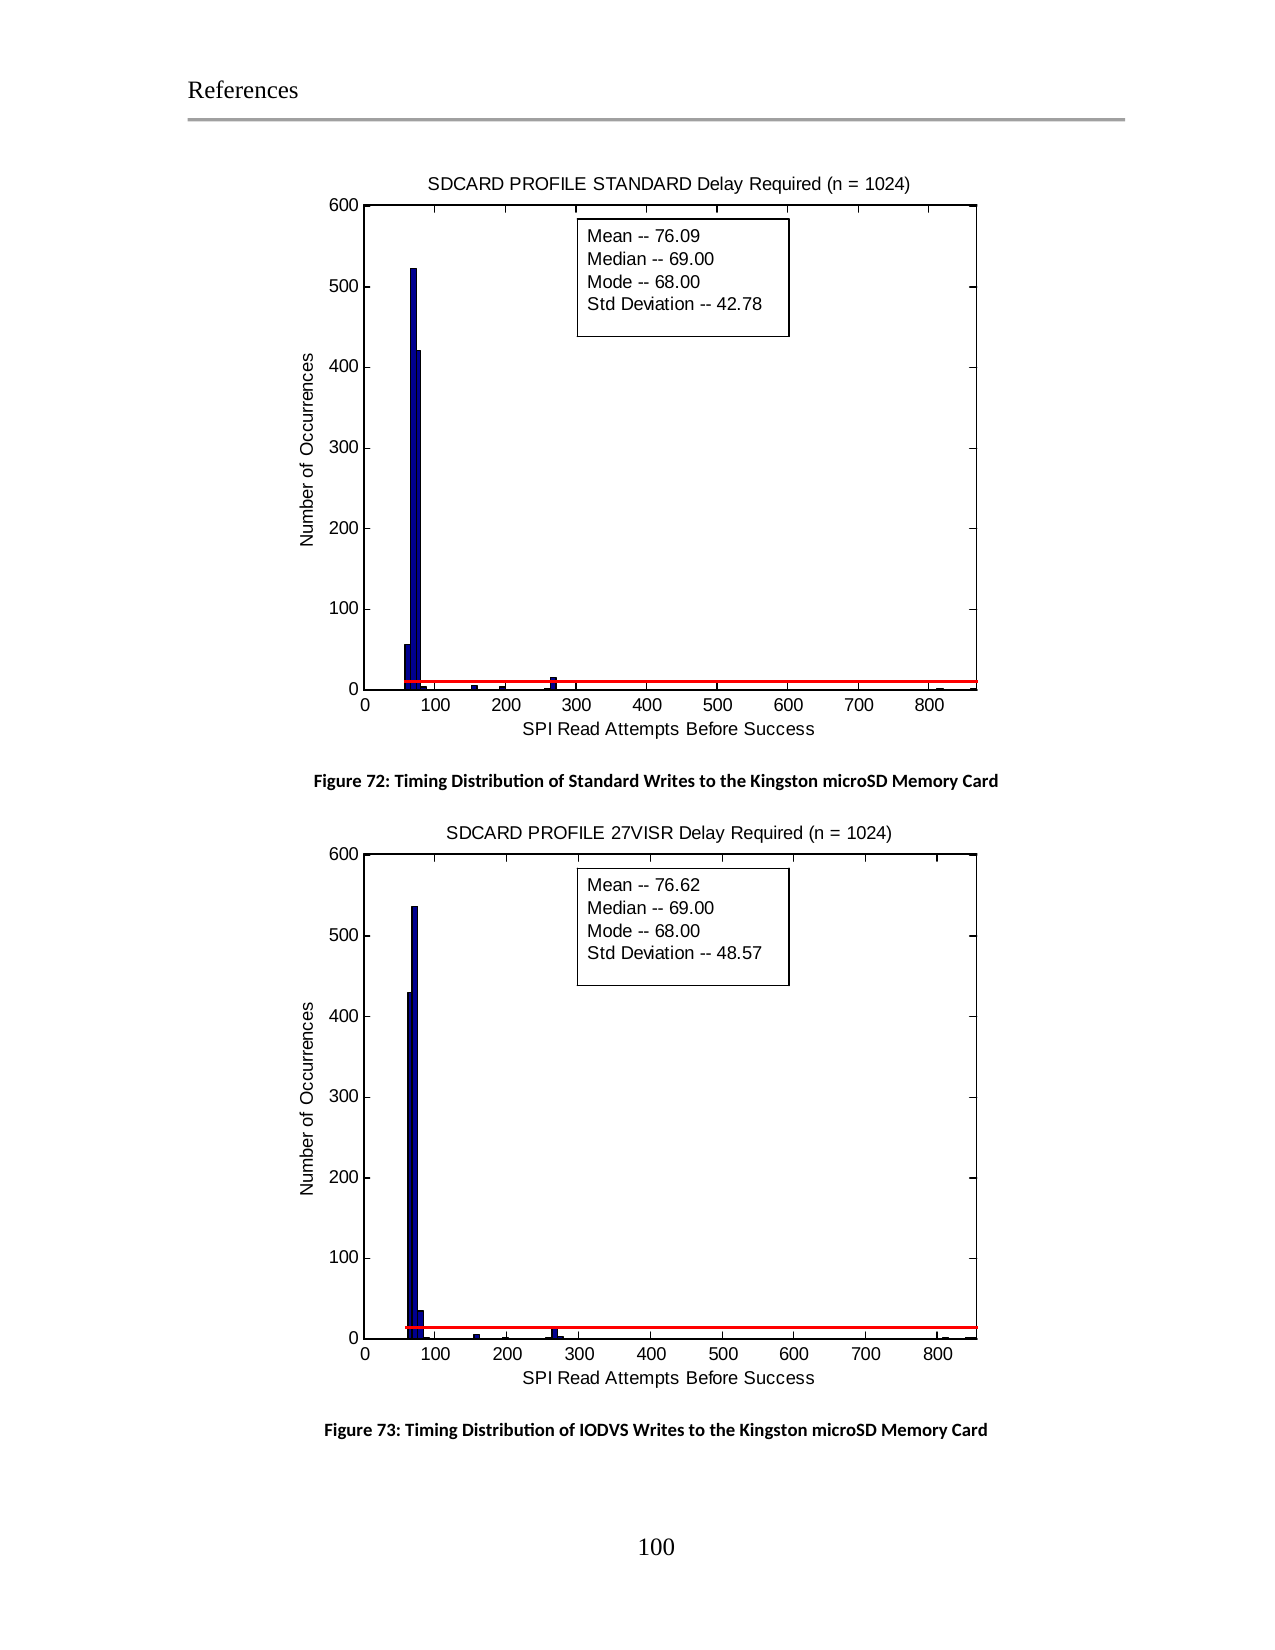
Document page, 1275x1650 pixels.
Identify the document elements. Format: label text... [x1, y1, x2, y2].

text Figure 72: Timing Distribution of Standard Writes to the Kingston microSD Memory Card [187, 769, 1125, 792]
text Figure 73: Timing Distribution of IODVS Writes to the Kingston microSD Memory Card [187, 1418, 1125, 1441]
